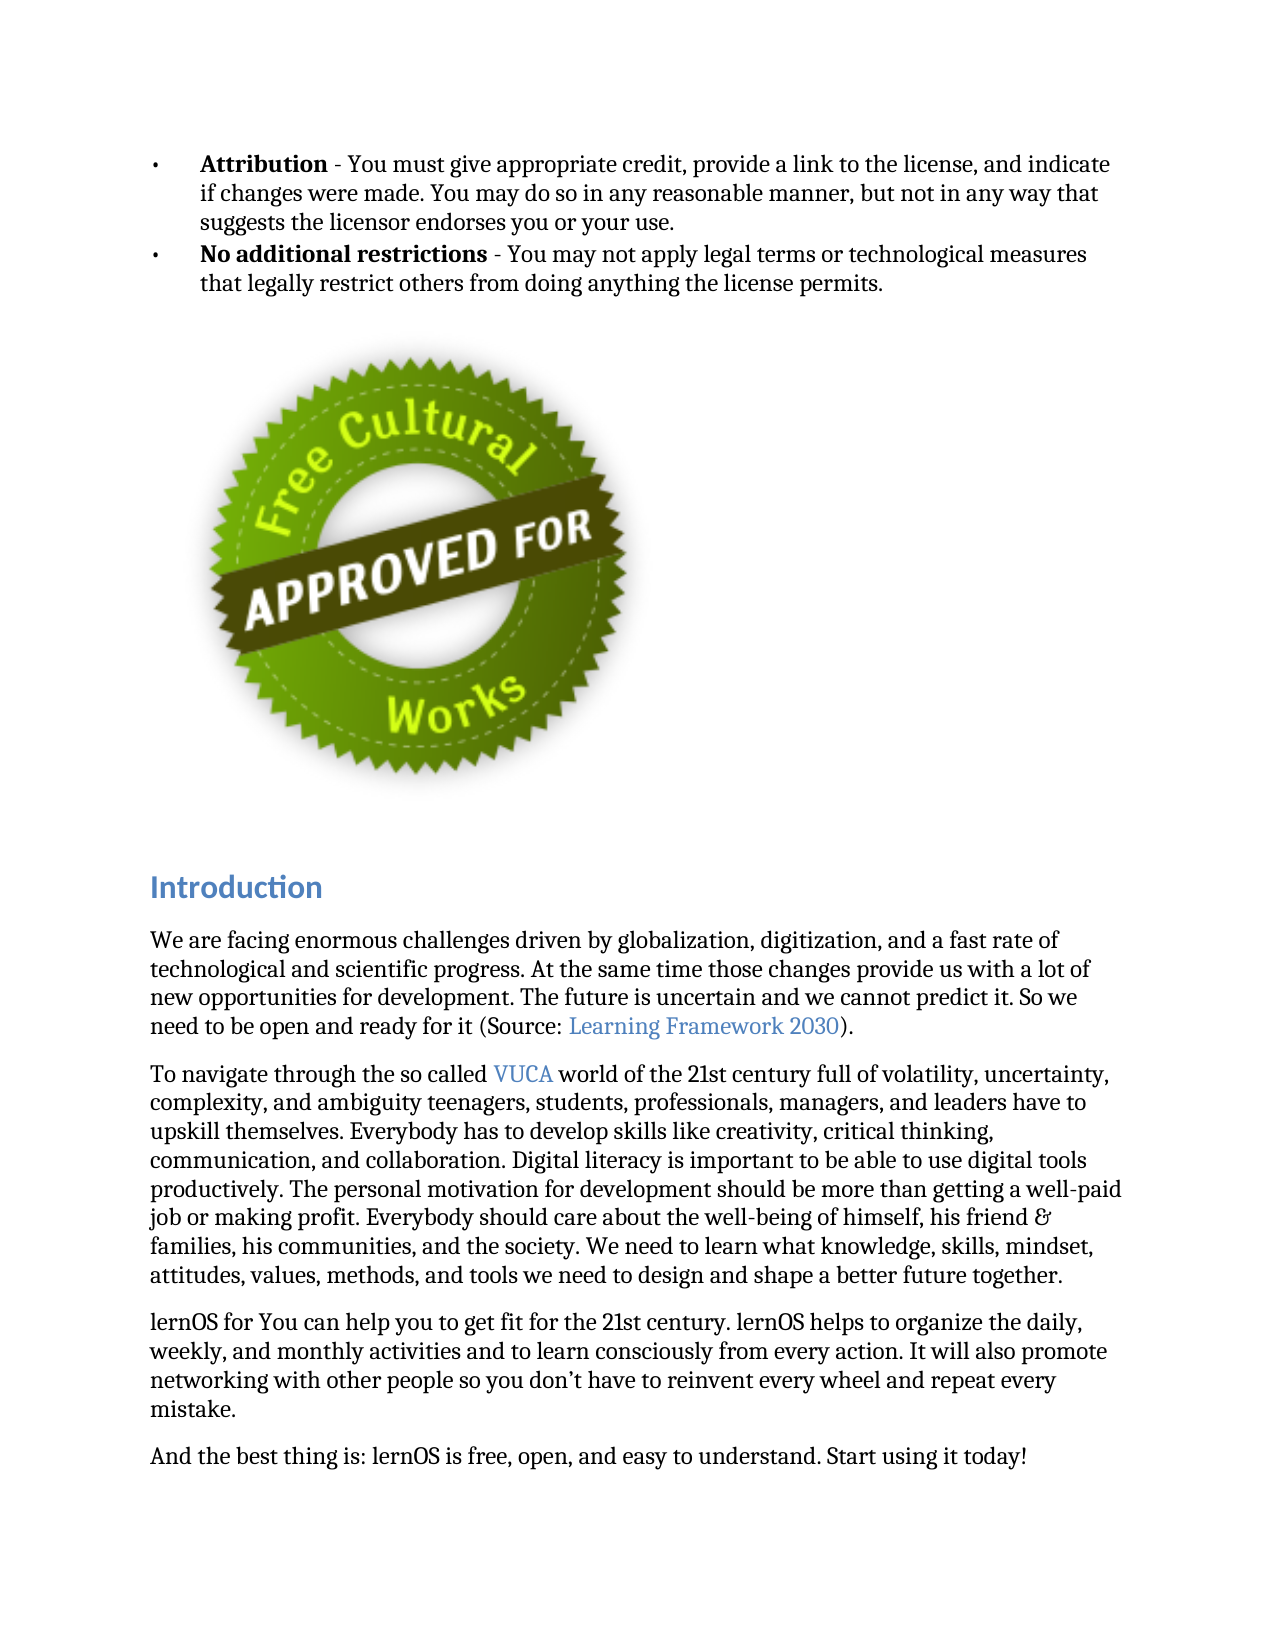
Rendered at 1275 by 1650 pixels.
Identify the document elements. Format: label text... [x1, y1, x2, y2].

picture [168, 316, 669, 817]
list No additional restrictions - You may not apply legal terms or technological measures that legally restrict others from doing anything the license permits. [150, 240, 1125, 297]
text To navigate through the so called VUCA world of the 21st century full of volatility, uncertainty, complexity, and ambiguity teenagers, students, professionals, managers, and leaders have to upskill themselves. Everybody has to develop skills like creativity, critical thinking, communication, and collaboration. Digital literacy is important to be able to use digital tools productively. The personal motivation for development should be more than getting a well-paid job or making profit. Everybody should care about the well-being of himself, his friend & families, his communities, and the society. We need to learn what knowledge, skills, mindset, attitudes, values, methods, and tools we need to design and shape a better future together. [150, 1059, 1125, 1289]
text We are facing enormous challenges driven by globalization, digitization, and a fast rate of technological and scientific progress. At the same time those changes provide us with a lot of new opportunities for development. The future is uncertain and we cannot predict it. So we need to be open and ready for it (Source: Learning Framework 2030). [150, 926, 1125, 1041]
text lernOS for You can help you to get fit for the 21st century. lernOS helps to organize the daily, weekly, and monthly activities and to learn consciously from every action. It will also promote networking with other people so you don’t have to reinvent every wheel and repeat every mistake. [150, 1308, 1125, 1423]
subtitle Introduction [150, 866, 1125, 907]
list Attribution - You must give appropriate credit, provide a link to the license, and indicate if changes were made. You may do so in any reasonable manner, but not in any way that suggests the licensor endorses you or your use. [150, 150, 1125, 236]
text And the best thing is: lernOS is free, open, and easy to understand. Start using it today! [150, 1442, 1125, 1471]
